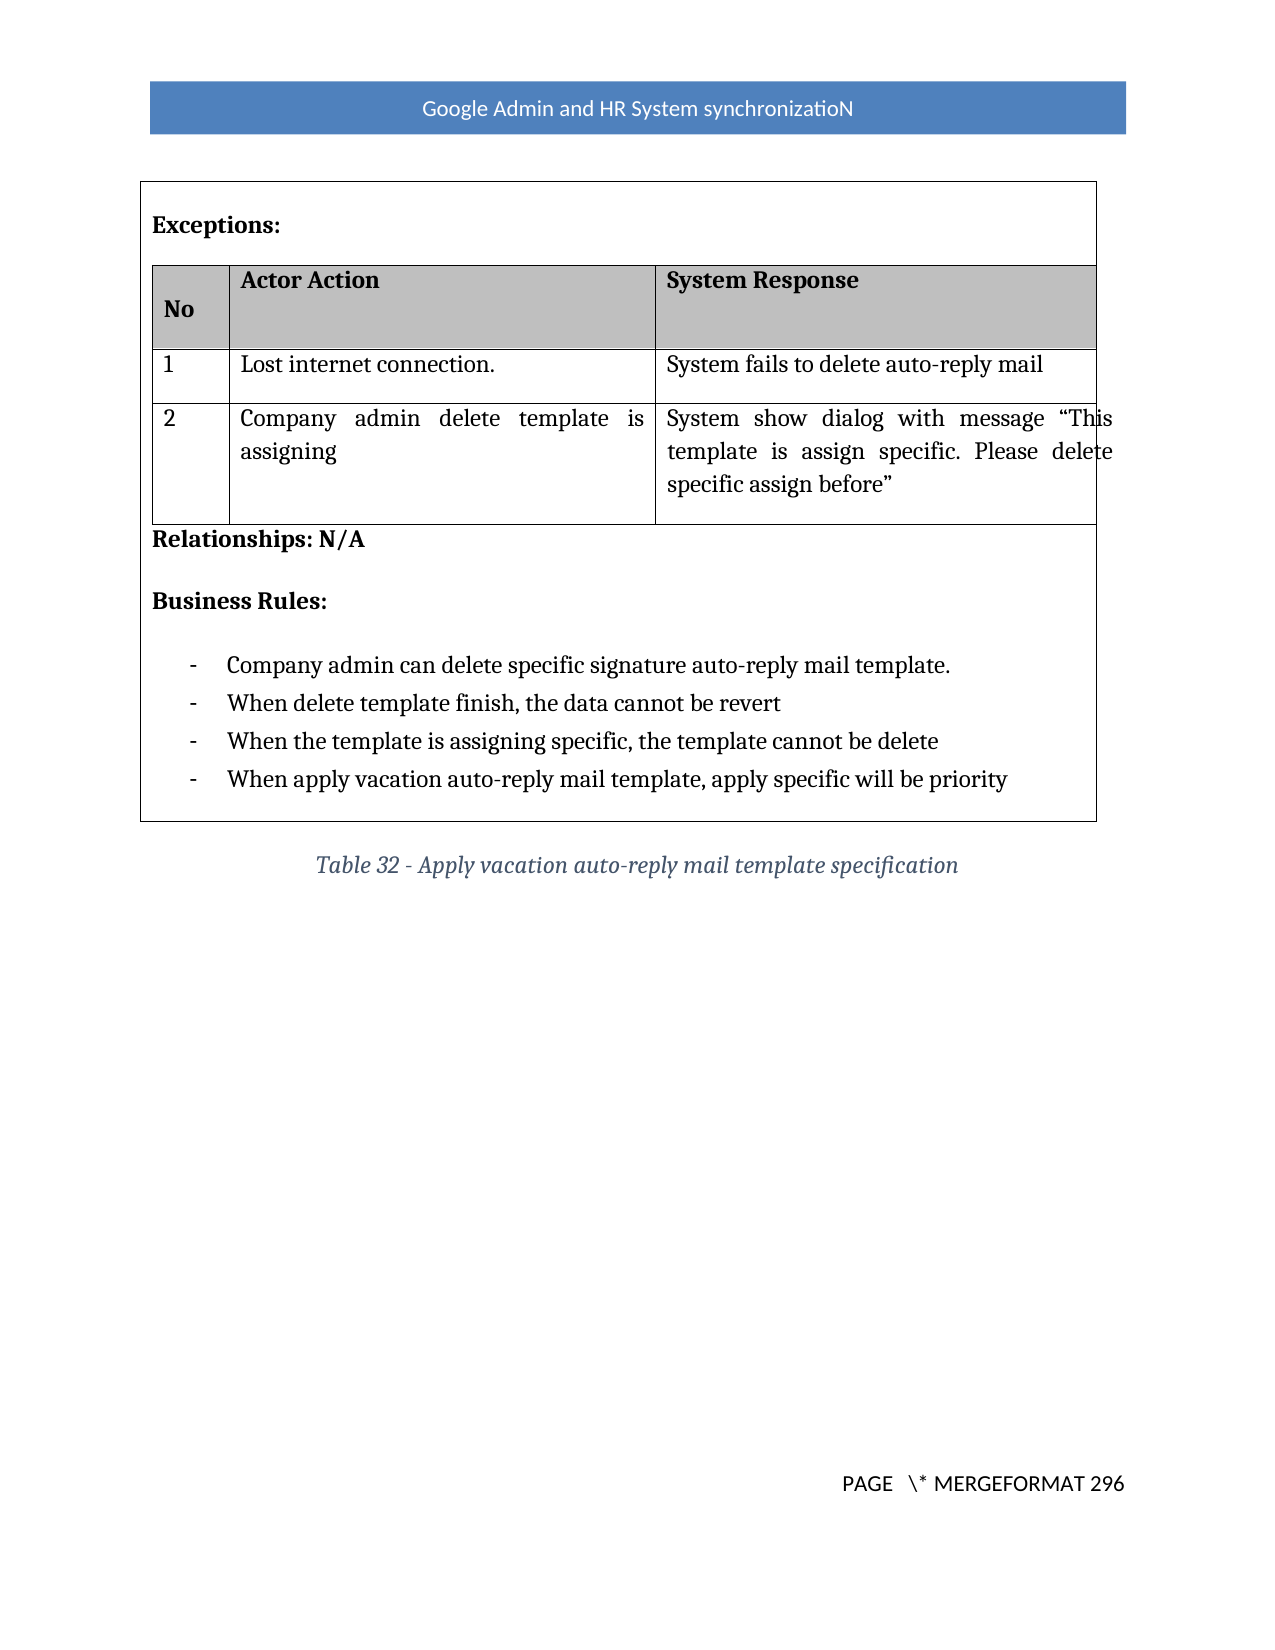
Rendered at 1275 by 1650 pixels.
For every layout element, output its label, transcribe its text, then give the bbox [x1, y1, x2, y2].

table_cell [141, 182, 1096, 821]
